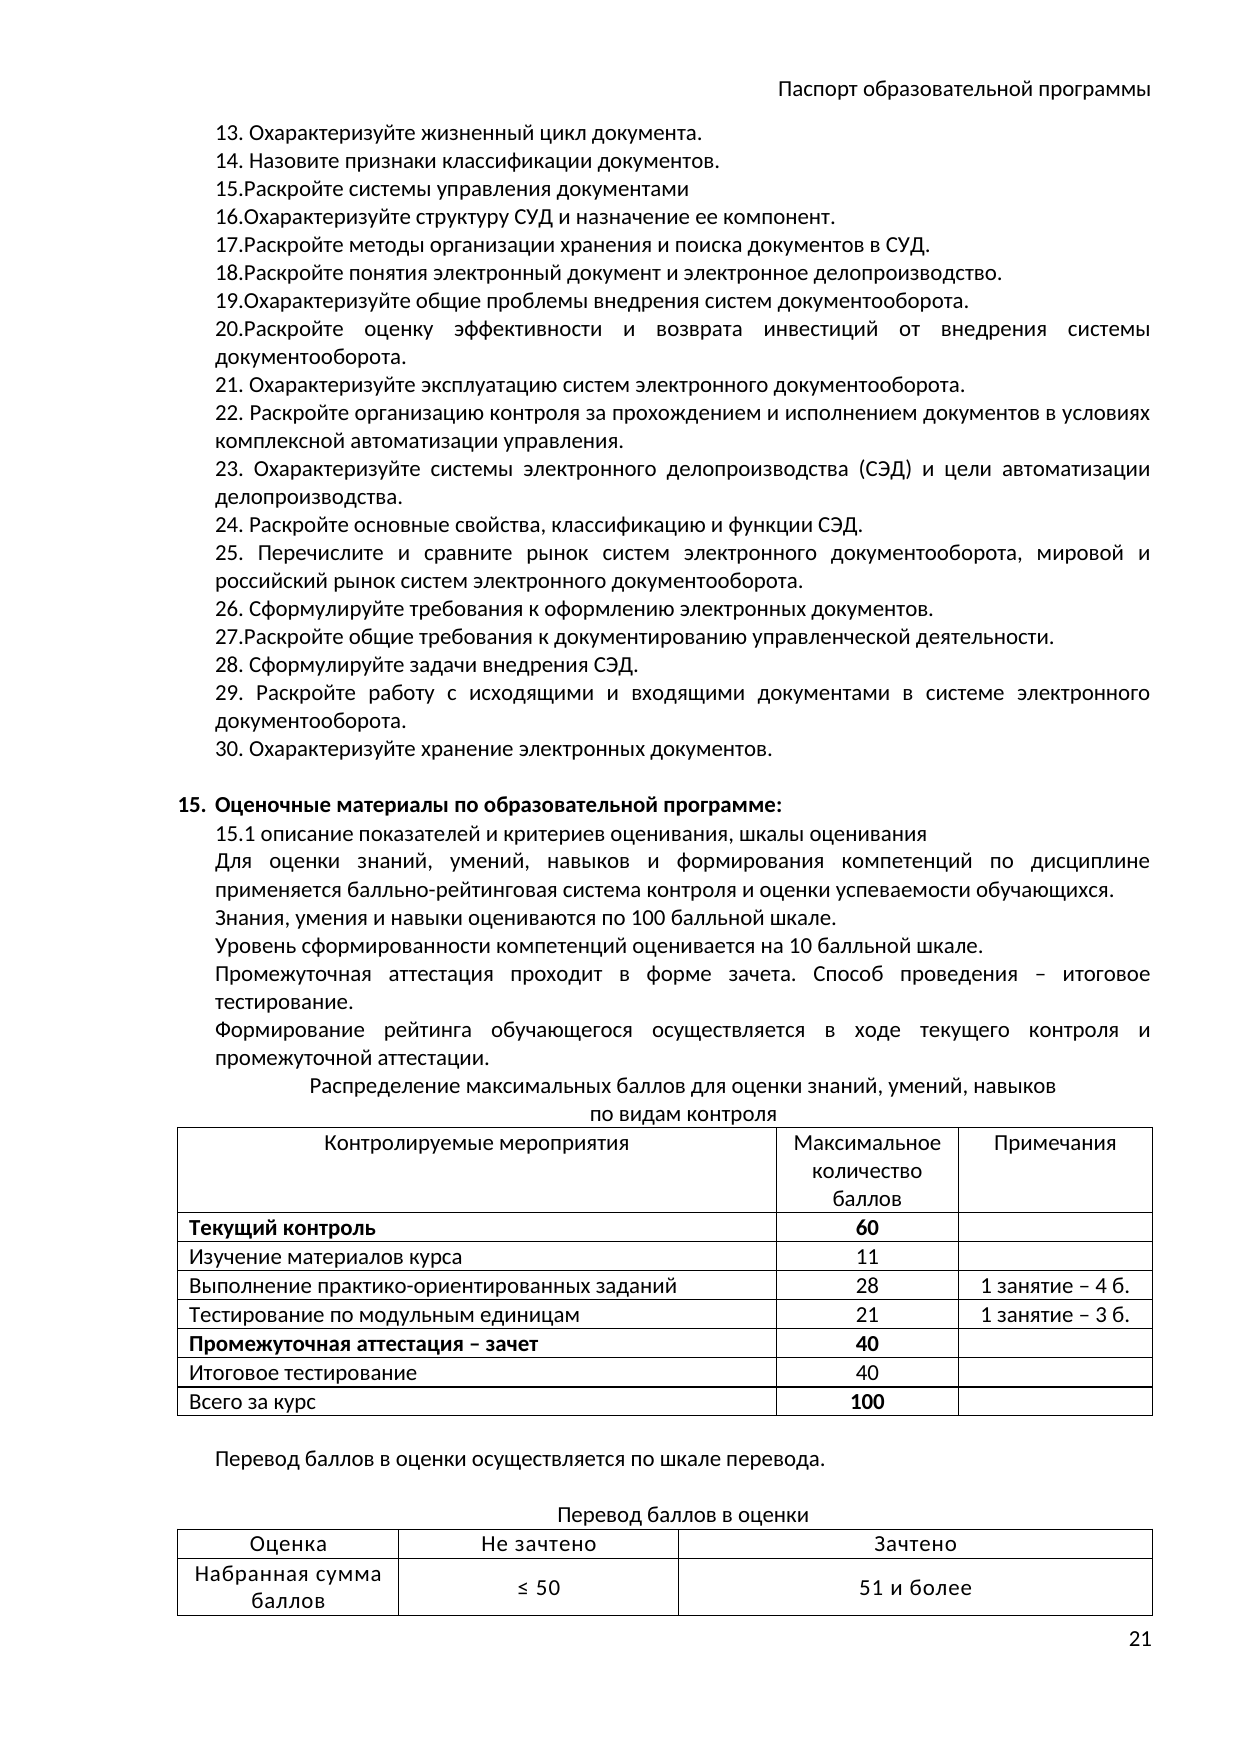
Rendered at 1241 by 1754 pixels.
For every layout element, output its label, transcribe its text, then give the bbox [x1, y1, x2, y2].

list 13. Охарактеризуйте жизненный цикл документа. [215, 118, 1152, 146]
list 25. Перечислите и сравните рынок систем электронного документооборота, мировой и российский рынок систем электронного документооборота. [215, 538, 1152, 594]
table_cell 100 [777, 1388, 958, 1415]
table_header Максимальное количество баллов [777, 1128, 958, 1212]
table_cell [959, 1329, 1152, 1357]
table_cell [959, 1388, 1152, 1415]
table_header Зачтено [679, 1530, 1152, 1558]
list 23. Охарактеризуйте системы электронного делопроизводства (СЭД) и цели автоматизации делопроизводства. [215, 454, 1152, 510]
list 17.Раскройте методы организации хранения и поиска документов в СУД. [215, 230, 1152, 258]
table_cell Промежуточная аттестация – зачет [178, 1329, 776, 1357]
list 15.1 описание показателей и критериев оценивания, шкалы оценивания [215, 819, 1152, 847]
table_cell 21 [777, 1300, 958, 1328]
table_cell ≤ 50 [399, 1559, 678, 1615]
list Формирование рейтинга обучающегося осуществляется в ходе текущего контроля и промежуточной аттестации. [215, 1015, 1152, 1071]
list 18.Раскройте понятия электронный документ и электронное делопроизводство. [215, 258, 1152, 286]
table_cell 1 занятие ‒ 4 б. [959, 1271, 1152, 1299]
list 30. Охарактеризуйте хранение электронных документов. [215, 734, 1152, 763]
list 15.Раскройте системы управления документами [215, 174, 1152, 202]
list 19.Охарактеризуйте общие проблемы внедрения систем документооборота. [215, 286, 1152, 314]
list 16.Охарактеризуйте структуру СУД и назначение ее компонент. [215, 202, 1152, 230]
table_header Оценка [178, 1530, 398, 1558]
table_cell Тестирование по модульным единицам [178, 1300, 776, 1328]
table_cell [959, 1242, 1152, 1270]
table_cell 40 [777, 1329, 958, 1357]
list Перевод баллов в оценки осуществляется по шкале перевода. [215, 1444, 1152, 1472]
table_cell Текущий контроль [178, 1213, 776, 1241]
table_cell 1 занятие ‒ 3 б. [959, 1300, 1152, 1328]
list Для оценки знаний, умений, навыков и формирования компетенций по дисциплине применяется балльно-рейтинговая система контроля и оценки успеваемости обучающихся. [215, 847, 1152, 903]
list 28. Сформулируйте задачи внедрения СЭД. [215, 651, 1152, 678]
list Уровень сформированности компетенций оценивается на 10 балльной шкале. [215, 931, 1152, 959]
list 29. Раскройте работу с исходящими и входящими документами в системе электронного документооборота. [215, 678, 1152, 734]
list 24. Раскройте основные свойства, классификацию и функции СЭД. [215, 510, 1152, 538]
list Промежуточная аттестация проходит в форме зачета. Способ проведения – итоговое тестирование. [215, 959, 1152, 1015]
list по видам контроля [215, 1099, 1152, 1127]
table_header Контролируемые мероприятия [178, 1128, 776, 1212]
list Знания, умения и навыки оцениваются по 100 балльной шкале. [215, 903, 1152, 931]
table_cell Набранная сумма баллов [178, 1559, 398, 1615]
table_cell [959, 1358, 1152, 1386]
list Оценочные материалы по образовательной программе: [177, 791, 1152, 819]
table_cell 28 [777, 1271, 958, 1299]
table_cell 60 [777, 1213, 958, 1241]
list 27.Раскройте общие требования к документированию управленческой деятельности. [215, 622, 1152, 651]
table_cell 40 [777, 1358, 958, 1386]
list 20.Раскройте оценку эффективности и возврата инвестиций от внедрения системы документооборота. [215, 314, 1152, 370]
table_cell Изучение материалов курса [178, 1242, 776, 1270]
list Перевод баллов в оценки [215, 1501, 1152, 1528]
table_cell 51 и более [679, 1559, 1152, 1615]
table_cell Всего за курс [178, 1388, 776, 1415]
table_cell [959, 1213, 1152, 1241]
table_header Примечания [959, 1128, 1152, 1212]
table_cell 11 [777, 1242, 958, 1270]
table_cell Итоговое тестирование [178, 1358, 776, 1386]
list 14. Назовите признаки классификации документов. [215, 146, 1152, 174]
list 26. Сформулируйте требования к оформлению электронных документов. [215, 594, 1152, 622]
table_header Не зачтено [399, 1530, 678, 1558]
list 21. Охарактеризуйте эксплуатацию систем электронного документооборота. [215, 370, 1152, 398]
table_cell Выполнение практико-ориентированных заданий [178, 1271, 776, 1299]
list Распределение максимальных баллов для оценки знаний, умений, навыков [215, 1071, 1152, 1099]
list 22. Раскройте организацию контроля за прохождением и исполнением документов в условиях комплексной автоматизации управления. [215, 398, 1152, 454]
